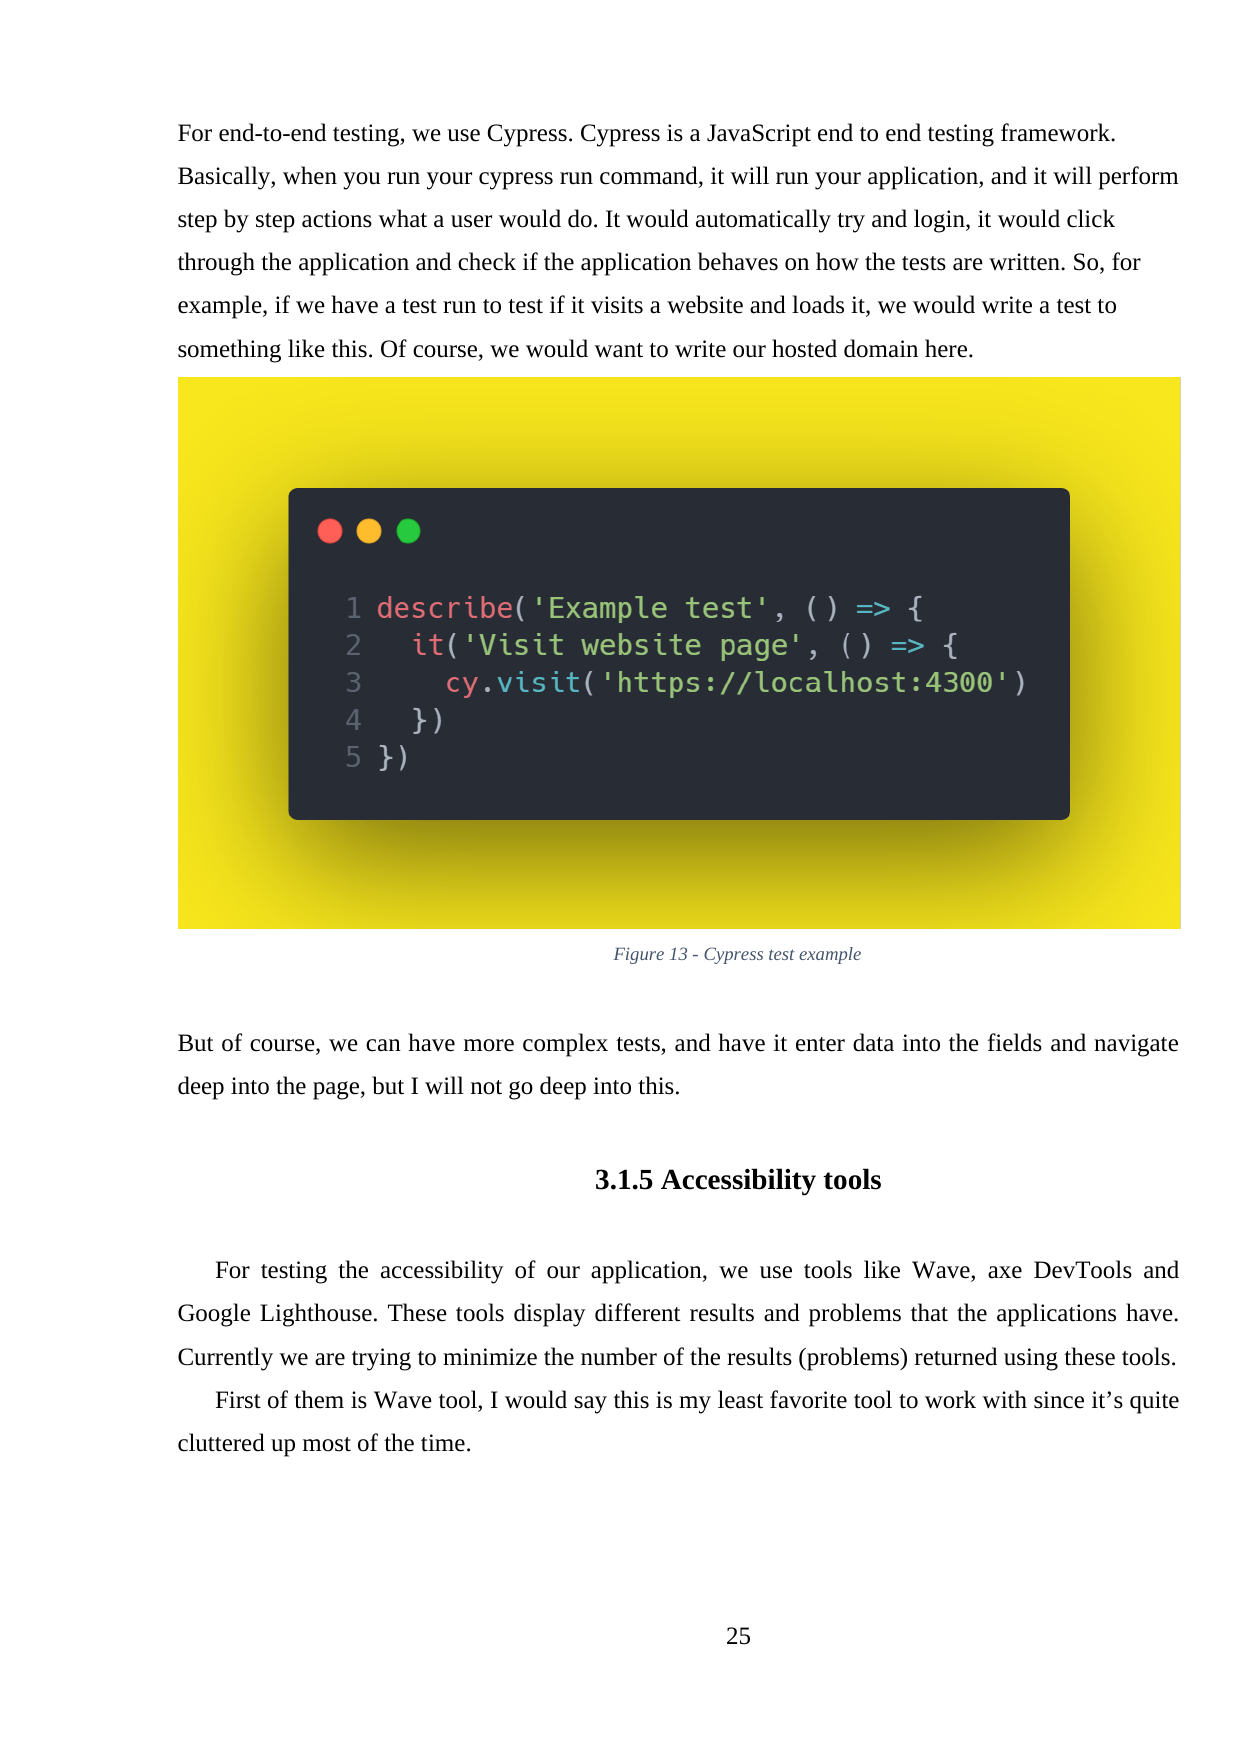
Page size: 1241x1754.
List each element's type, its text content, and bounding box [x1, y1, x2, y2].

subtitle 3.1.5 Accessibility tools [177, 1162, 1181, 1195]
text But of course, we can have more complex tests, and have it enter data into the fields and navigate deep into the page, but I will not go deep into this. [177, 1028, 1181, 1100]
text For end-to-end testing, we use Cypress. Cypress is a JavaScript end to end testing framework. Basically, when you run your cypress run command, it will run your application, and it will perform step by step actions what a user would do. It would automatically try and login, it would click through the application and check if the application behaves on how the tests are written. So, for example, if we have a test run to test if it visits a website and loads it, we would write a test to something like this. Of course, we would want to write our hosted domain here. [177, 118, 1181, 362]
picture [177, 376, 1181, 929]
text Figure 13 - Cypress test example [177, 943, 1181, 964]
text First of them is Wave tool, I would say this is my least favorite tool to work with since it’s quite cluttered up most of the time. [177, 1385, 1181, 1457]
text For testing the accessibility of our application, we use tools like Wave, axe DevTools and Google Lighthouse. These tools display different results and problems that the applications have. Currently we are trying to minimize the number of the results (problems) returned using these tools. [177, 1255, 1181, 1370]
